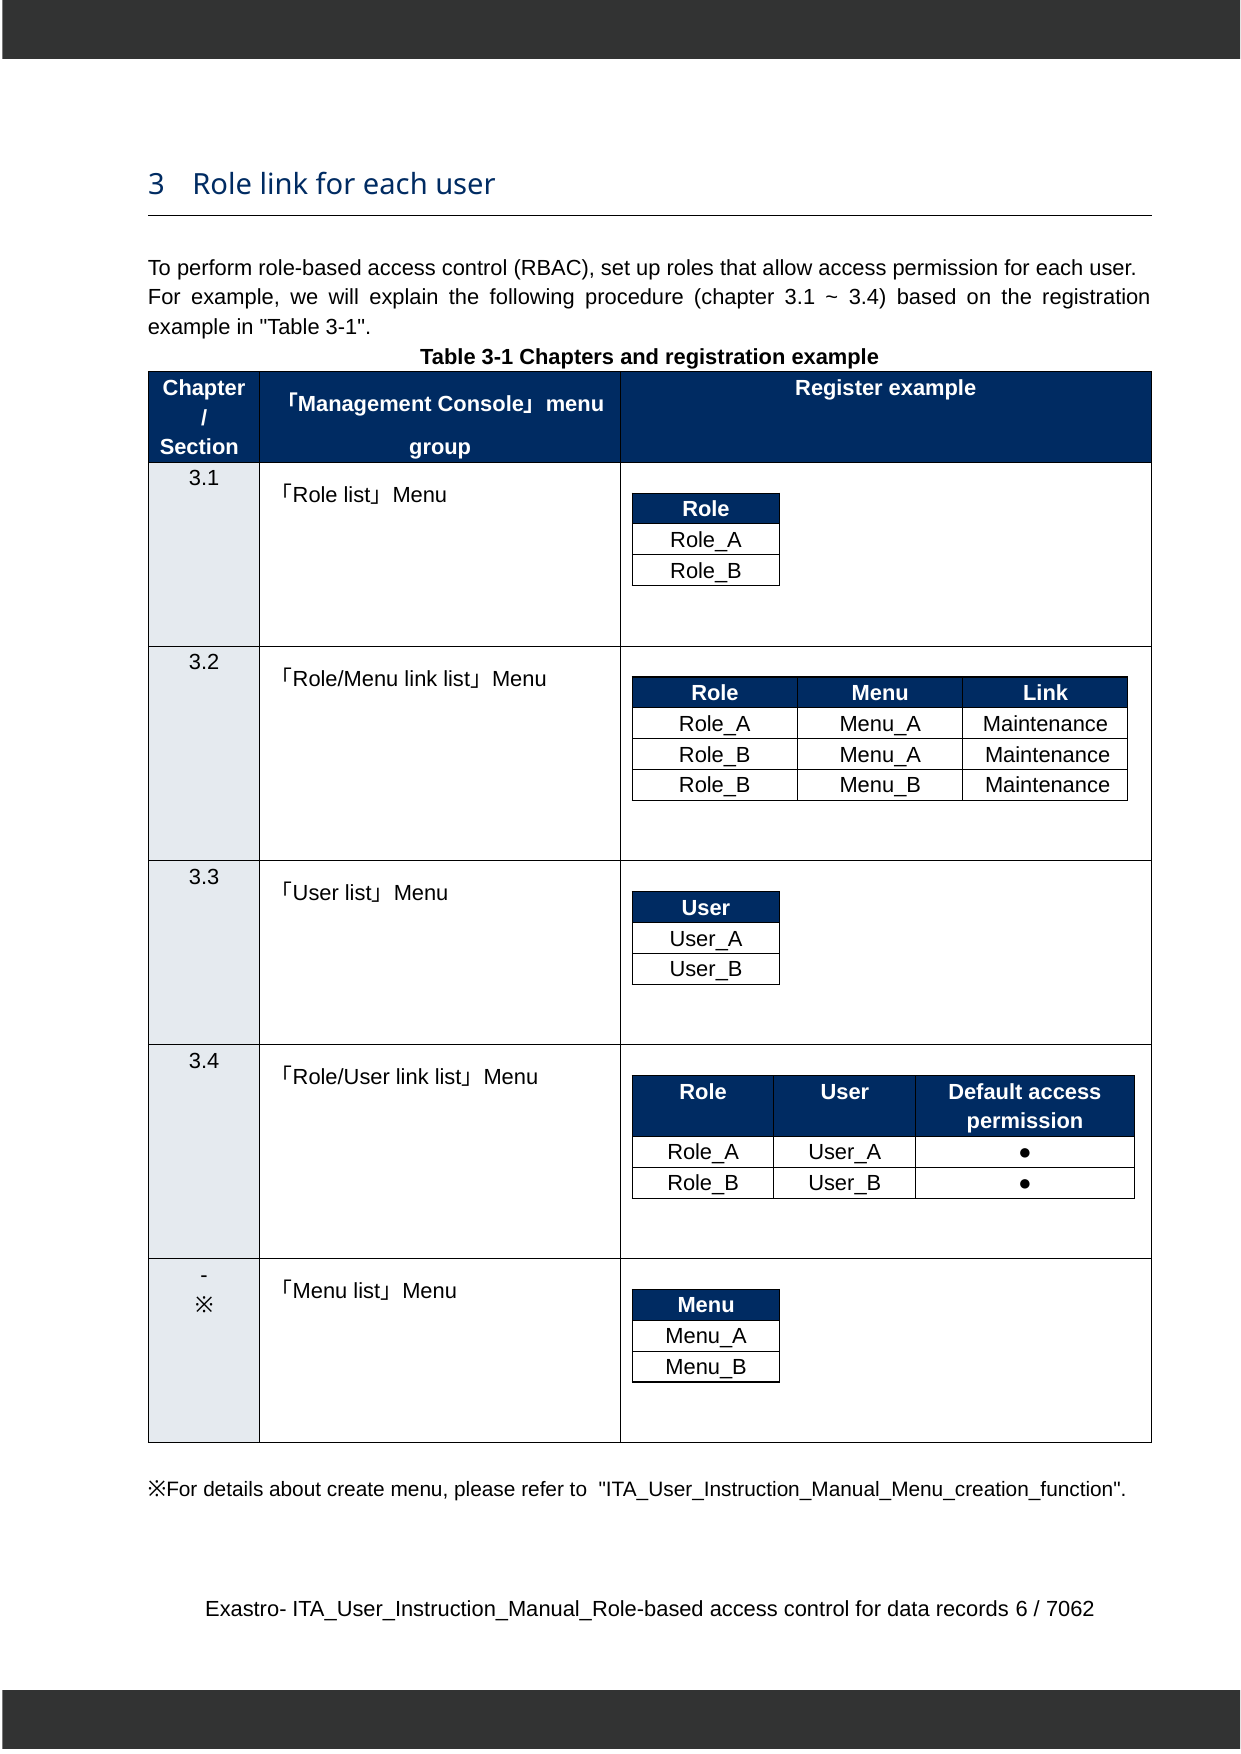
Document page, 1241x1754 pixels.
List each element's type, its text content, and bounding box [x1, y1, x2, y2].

table_header Chapter/ Section [149, 372, 259, 462]
table_cell - ※ [149, 1259, 259, 1442]
table_cell 3.2 [149, 647, 259, 860]
table_cell [621, 861, 1151, 1044]
picture [2, 1690, 1241, 1749]
table_cell [621, 1259, 1151, 1442]
table_cell 「Role/User link list」Menu [260, 1045, 620, 1258]
table_cell [621, 647, 1151, 860]
text For example, we will explain the following procedure (chapter 3.1 ~ 3.4) based on the registration example in "Table 3-1". [148, 282, 1152, 341]
table_cell 3.4 [149, 1045, 259, 1258]
table_cell 3.1 [149, 463, 259, 646]
text Table 3-1 Chapters and registration example [148, 341, 1152, 371]
text To perform role-based access control (RBAC), set up roles that allow access permission for each user. [148, 252, 1152, 282]
text ※For details about create menu, please refer to "ITA_User_Instruction_Manual_Menu_creation_function". [148, 1473, 1152, 1503]
table_cell [621, 463, 1151, 646]
picture [2, 0, 1241, 59]
table_cell 「Menu list」Menu [260, 1259, 620, 1442]
table_header 「Management Console」menu group [260, 372, 620, 462]
table_cell 3.3 [149, 861, 259, 1044]
table_cell 「User list」Menu [260, 861, 620, 1044]
table_cell 「Role list」Menu [260, 463, 620, 646]
table_cell 「Role/Menu link list」Menu [260, 647, 620, 860]
table_header Register example [621, 372, 1151, 462]
table_cell [621, 1045, 1151, 1258]
subtitle Role link for each user [148, 154, 1152, 215]
